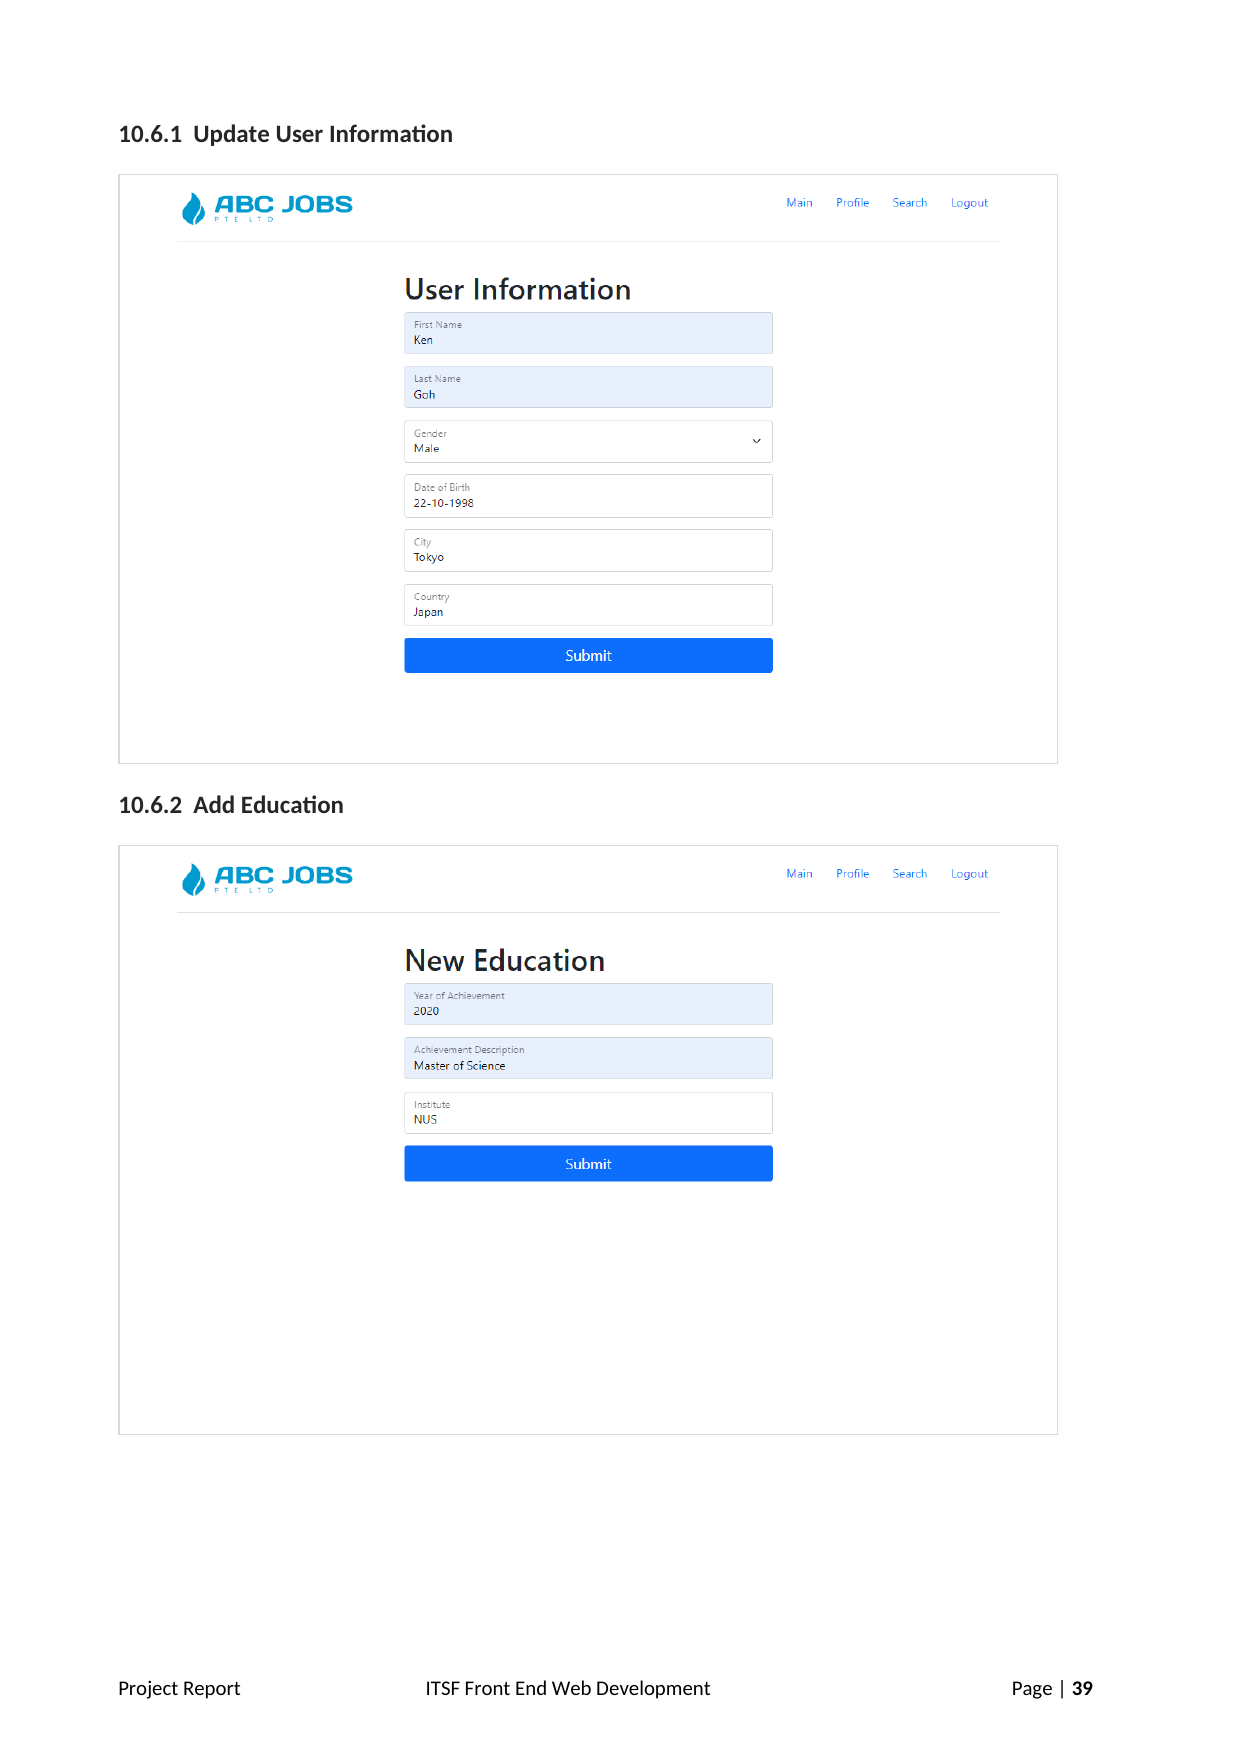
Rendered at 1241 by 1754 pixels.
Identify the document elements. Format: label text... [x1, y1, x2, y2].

subtitle Update User Information [118, 118, 1122, 149]
picture [120, 846, 1057, 1434]
picture [120, 175, 1057, 763]
subtitle Add Education [118, 789, 1122, 820]
